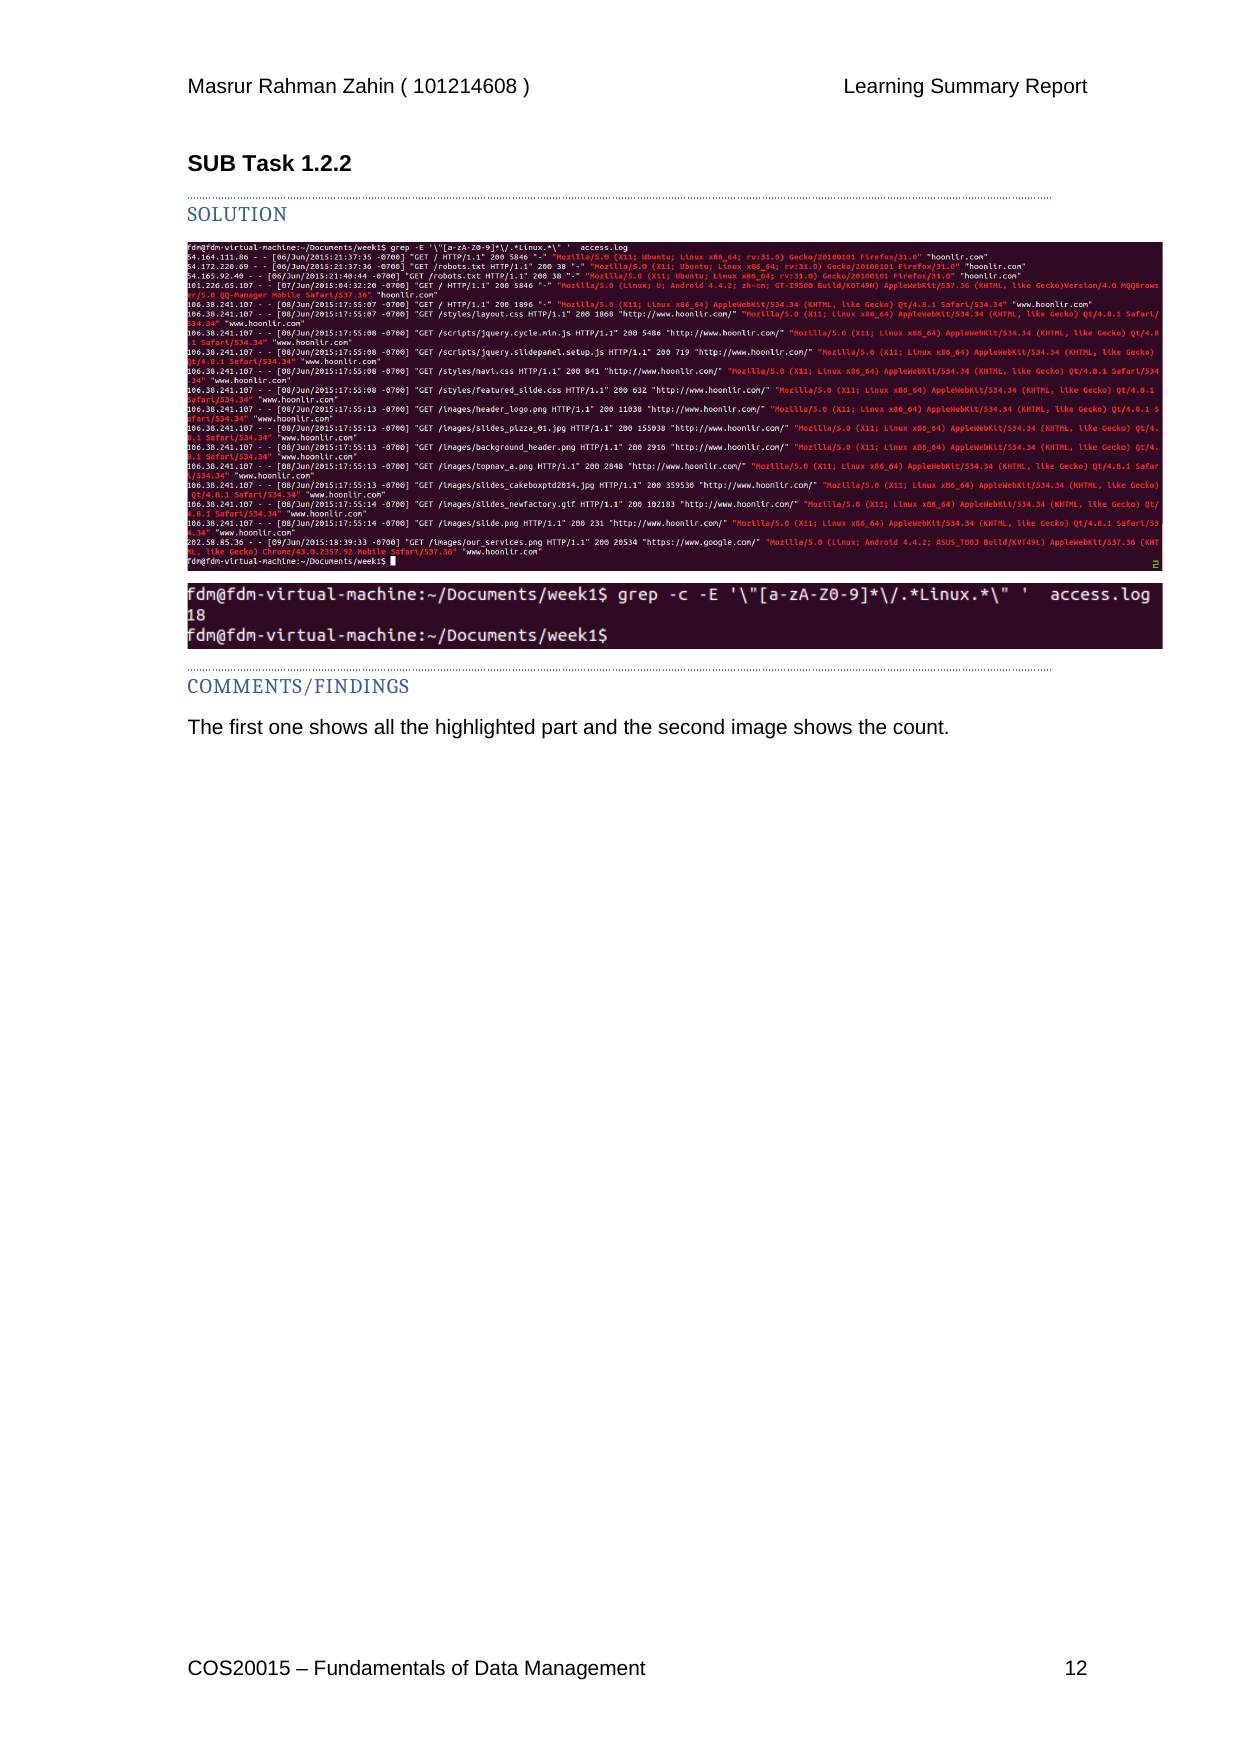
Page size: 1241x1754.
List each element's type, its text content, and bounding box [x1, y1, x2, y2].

subtitle SUB Task 1.2.2 [187, 150, 1053, 176]
text The first one shows all the highlighted part and the second image shows the count. [187, 715, 1053, 739]
picture [187, 242, 1163, 571]
picture [187, 583, 1163, 649]
subtitle Comments/findings [187, 669, 1053, 699]
subtitle Solution [187, 197, 1053, 227]
